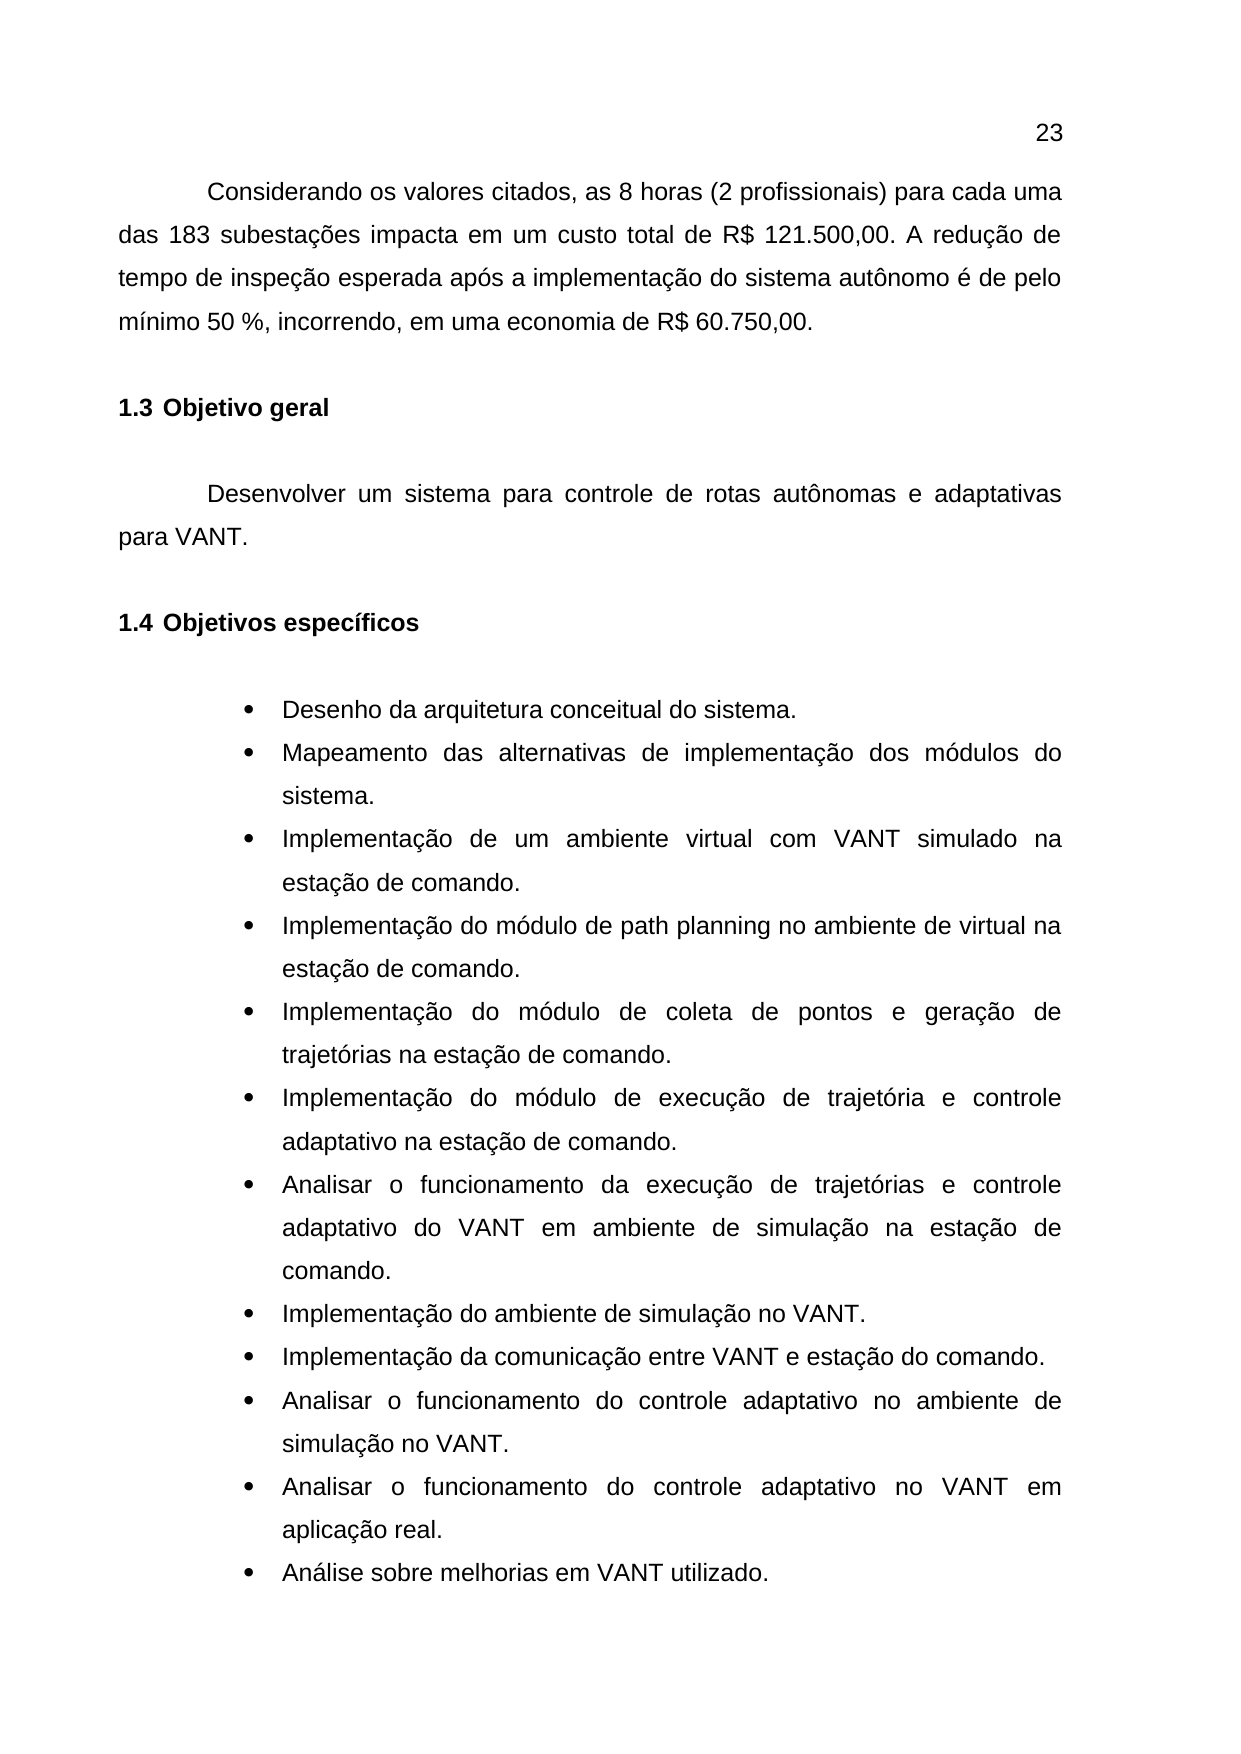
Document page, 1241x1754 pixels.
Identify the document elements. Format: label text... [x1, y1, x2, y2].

list Implementação da comunicação entre VANT e estação do comando. [244, 1342, 1063, 1371]
list Implementação de um ambiente virtual com VANT simulado na estação de comando. [244, 824, 1063, 896]
list Implementação do módulo de coleta de pontos e geração de trajetórias na estação de comando. [244, 997, 1063, 1069]
list Implementação do módulo de execução de trajetória e controle adaptativo na estação de comando. [244, 1083, 1063, 1155]
list Análise sobre melhorias em VANT utilizado. [244, 1558, 1063, 1587]
text Desenvolver um sistema para controle de rotas autônomas e adaptativas para VANT. [118, 479, 1063, 551]
subtitle Objetivo geral [118, 393, 1063, 422]
list Mapeamento das alternativas de implementação dos módulos do sistema. [244, 738, 1063, 810]
list Implementação do módulo de path planning no ambiente de virtual na estação de comando. [244, 911, 1063, 983]
list Analisar o funcionamento da execução de trajetórias e controle adaptativo do VANT em ambiente de simulação na estação de comando. [244, 1170, 1063, 1285]
text Considerando os valores citados, as 8 horas (2 profissionais) para cada uma das 183 subestações impacta em um custo total de R$ 121.500,00. A redução de tempo de inspeção esperada após a implementação do sistema autônomo é de pelo mínimo 50 %, incorrendo, em uma economia de R$ 60.750,00. [118, 177, 1063, 335]
list Desenho da arquitetura conceitual do sistema. [244, 695, 1063, 723]
list Analisar o funcionamento do controle adaptativo no ambiente de simulação no VANT. [244, 1386, 1063, 1458]
list Implementação do ambiente de simulação no VANT. [244, 1299, 1063, 1328]
subtitle Objetivos específicos [118, 608, 1063, 637]
list Analisar o funcionamento do controle adaptativo no VANT em aplicação real. [244, 1472, 1063, 1544]
